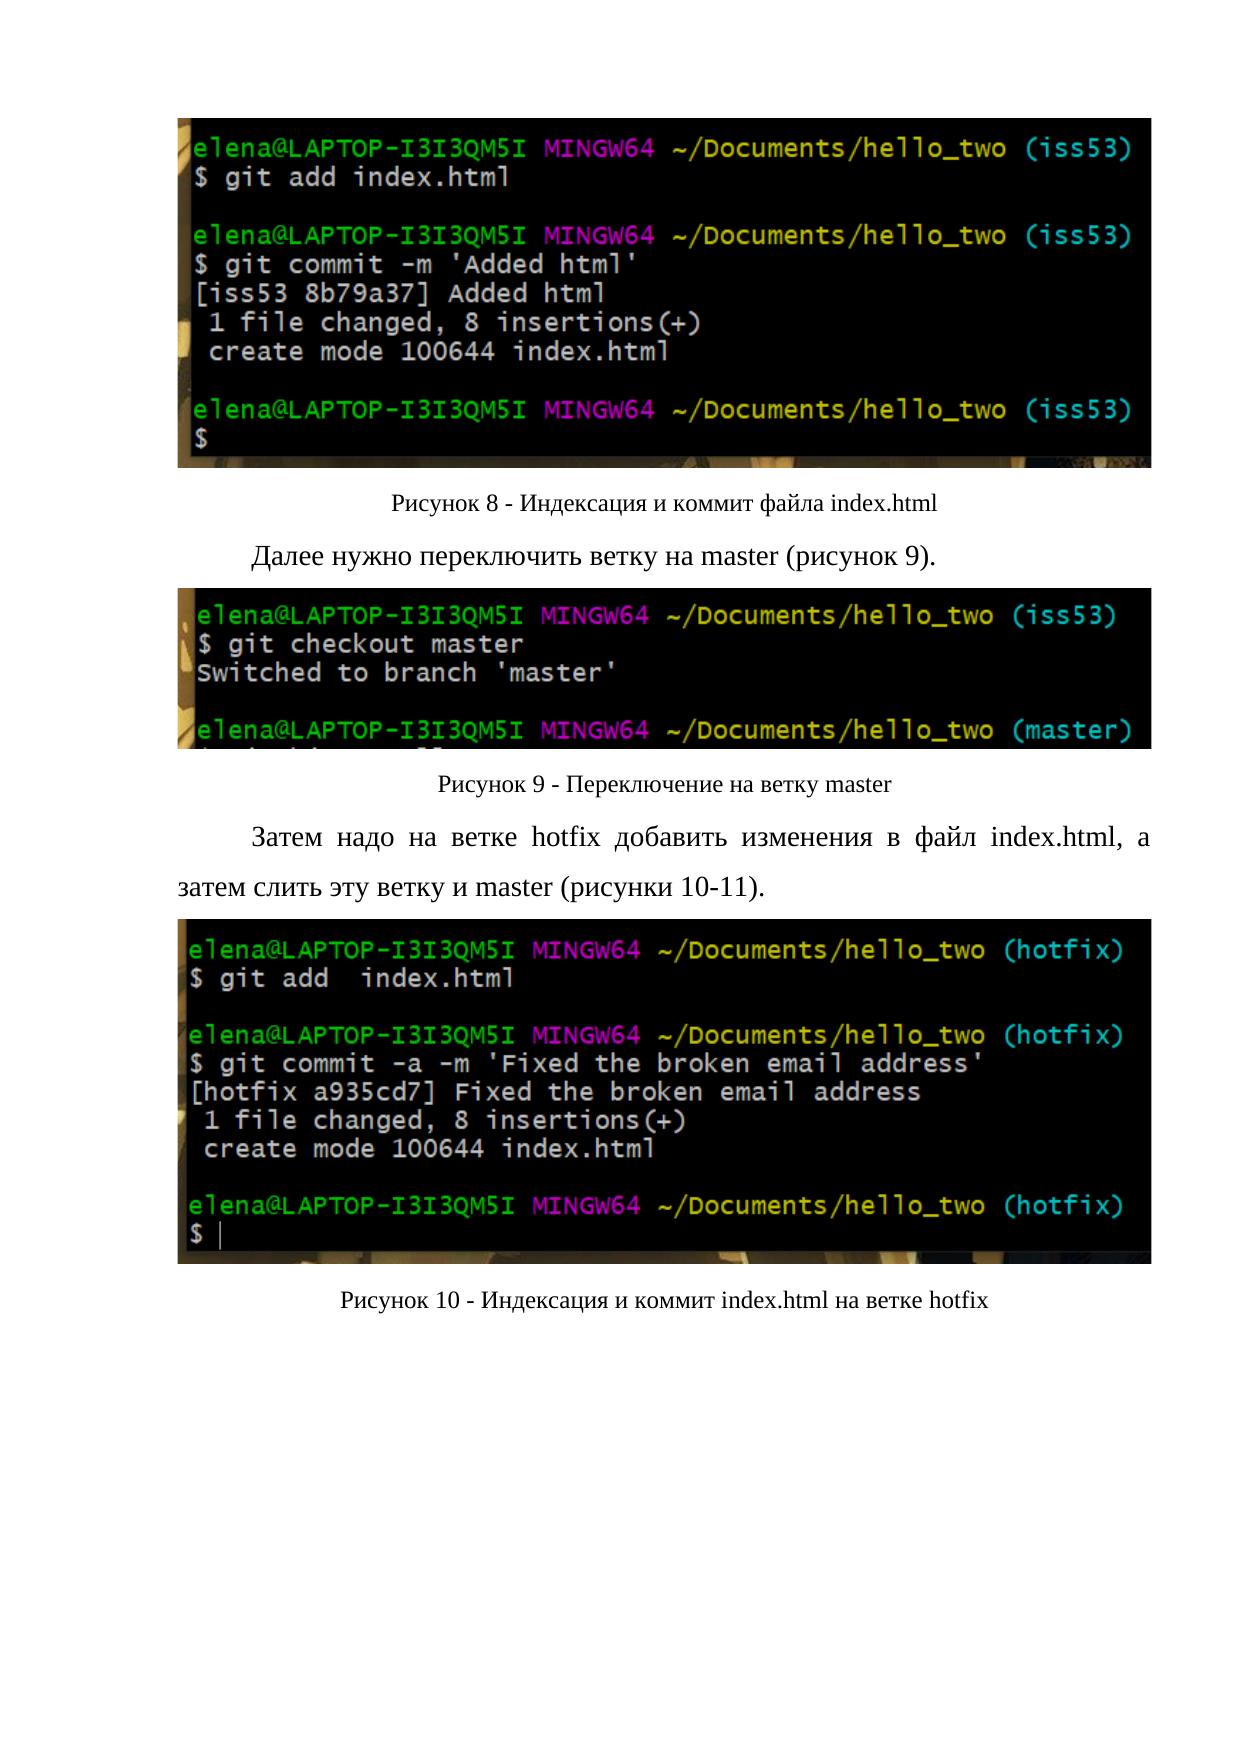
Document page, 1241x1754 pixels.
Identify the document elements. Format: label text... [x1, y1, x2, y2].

text Рисунок 8 - Индексация и коммит файла index.html [177, 488, 1152, 517]
text Рисунок 9 - Переключение на ветку master [177, 769, 1152, 798]
picture [177, 588, 1152, 749]
picture [177, 118, 1152, 468]
text Затем надо на ветке hotfix добавить изменения в файл index.html, а затем слить эту ветку и master (рисунки 10-11). [177, 819, 1152, 903]
picture [177, 919, 1152, 1264]
text Далее нужно переключить ветку на master (рисунок 9). [177, 538, 1152, 571]
text Рисунок 10 - Индексация и коммит index.html на ветке hotfix [177, 1285, 1152, 1313]
